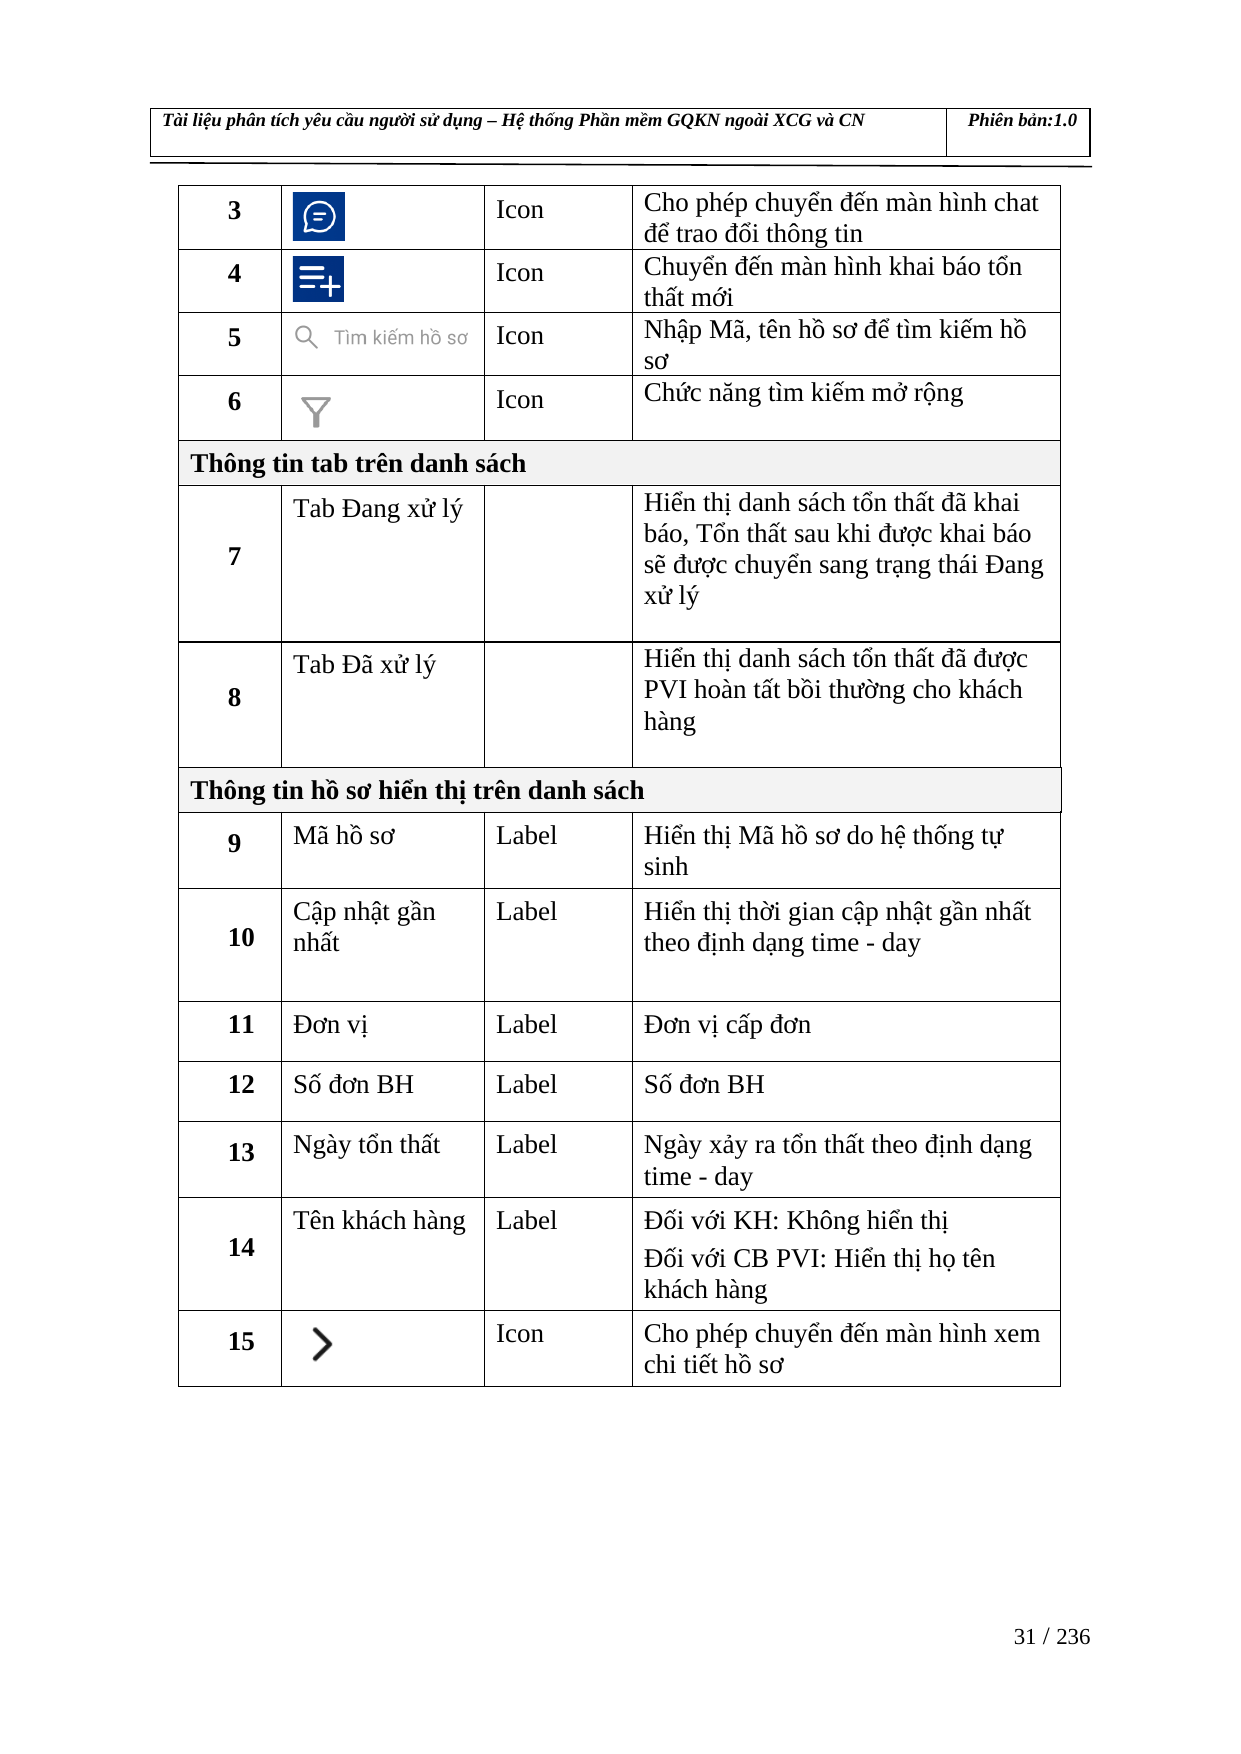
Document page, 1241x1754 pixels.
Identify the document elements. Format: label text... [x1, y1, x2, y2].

table_cell Chức năng tìm kiếm mở rộng [633, 376, 1060, 440]
table_cell [282, 186, 484, 249]
table_cell Nhập Mã, tên hồ sơ để tìm kiếm hồ sơ [633, 313, 1060, 375]
picture [292, 192, 345, 241]
table_cell Label [485, 1062, 632, 1121]
table_cell [179, 813, 281, 887]
picture [292, 382, 338, 434]
table_cell Icon [485, 313, 632, 375]
table_cell Label [485, 813, 632, 887]
table_cell [282, 313, 484, 375]
table_cell Tên khách hàng [282, 1198, 484, 1310]
table_cell [485, 643, 632, 767]
table_cell Ngày xảy ra tổn thất theo định dạng time - day [633, 1122, 1060, 1197]
table_cell [179, 486, 281, 641]
table_cell [179, 1198, 281, 1310]
table_cell Icon [485, 250, 632, 312]
table_cell Tab Đang xử lý [282, 486, 484, 641]
table_cell Số đơn BH [282, 1062, 484, 1121]
table_cell Hiển thị thời gian cập nhật gần nhất theo định dạng time - day [633, 889, 1060, 1001]
table_cell Ngày tổn thất [282, 1122, 484, 1197]
picture [292, 1317, 350, 1372]
table_cell Label [485, 1122, 632, 1197]
table_cell Tab Đã xử lý [282, 643, 484, 767]
table_cell [179, 313, 281, 375]
table_cell Cập nhật gần nhất [282, 889, 484, 1001]
table_cell [282, 250, 484, 312]
table_cell Số đơn BH [633, 1062, 1060, 1121]
table_cell [179, 376, 281, 440]
table_cell [179, 1062, 281, 1121]
table_cell Label [485, 1002, 632, 1061]
table_cell Icon [485, 186, 632, 249]
table_cell [485, 486, 632, 641]
table_cell [179, 889, 281, 1001]
table_cell Label [485, 1198, 632, 1310]
table_cell [179, 643, 281, 767]
table_cell [179, 1311, 281, 1386]
picture [292, 256, 344, 302]
table_cell [179, 1002, 281, 1061]
picture [292, 319, 474, 354]
table_cell [179, 186, 281, 249]
table_cell Hiển thị danh sách tổn thất đã được PVI hoàn tất bồi thường cho khách hàng [633, 643, 1060, 767]
table_cell Thông tin hồ sơ hiển thị trên danh sách [179, 768, 1061, 812]
table_cell Icon [485, 376, 632, 440]
table_cell Mã hồ sơ [282, 813, 484, 887]
table_cell Icon [485, 1311, 632, 1386]
table_cell Thông tin tab trên danh sách [179, 441, 1060, 484]
table_cell [179, 1122, 281, 1197]
table_cell [282, 1311, 484, 1386]
table_cell Cho phép chuyển đến màn hình xem chi tiết hồ sơ [633, 1311, 1060, 1386]
table_cell Đơn vị [282, 1002, 484, 1061]
table_cell Hiển thị danh sách tổn thất đã khai báo, Tổn thất sau khi được khai báo sẽ được chuyển sang trạng thái Đang xử lý [633, 486, 1060, 641]
table_cell Hiển thị Mã hồ sơ do hệ thống tự sinh [633, 813, 1060, 887]
table_cell Chuyển đến màn hình khai báo tổn thất mới [633, 250, 1060, 312]
table_cell [179, 250, 281, 312]
table_cell Đơn vị cấp đơn [633, 1002, 1060, 1061]
table_cell Đối với KH: Không hiển thị Đối với CB PVI: Hiển thị họ tên khách hàng [633, 1198, 1060, 1310]
table_cell Cho phép chuyển đến màn hình chat để trao đổi thông tin [633, 186, 1060, 249]
table_cell Label [485, 889, 632, 1001]
table_cell [282, 376, 484, 440]
